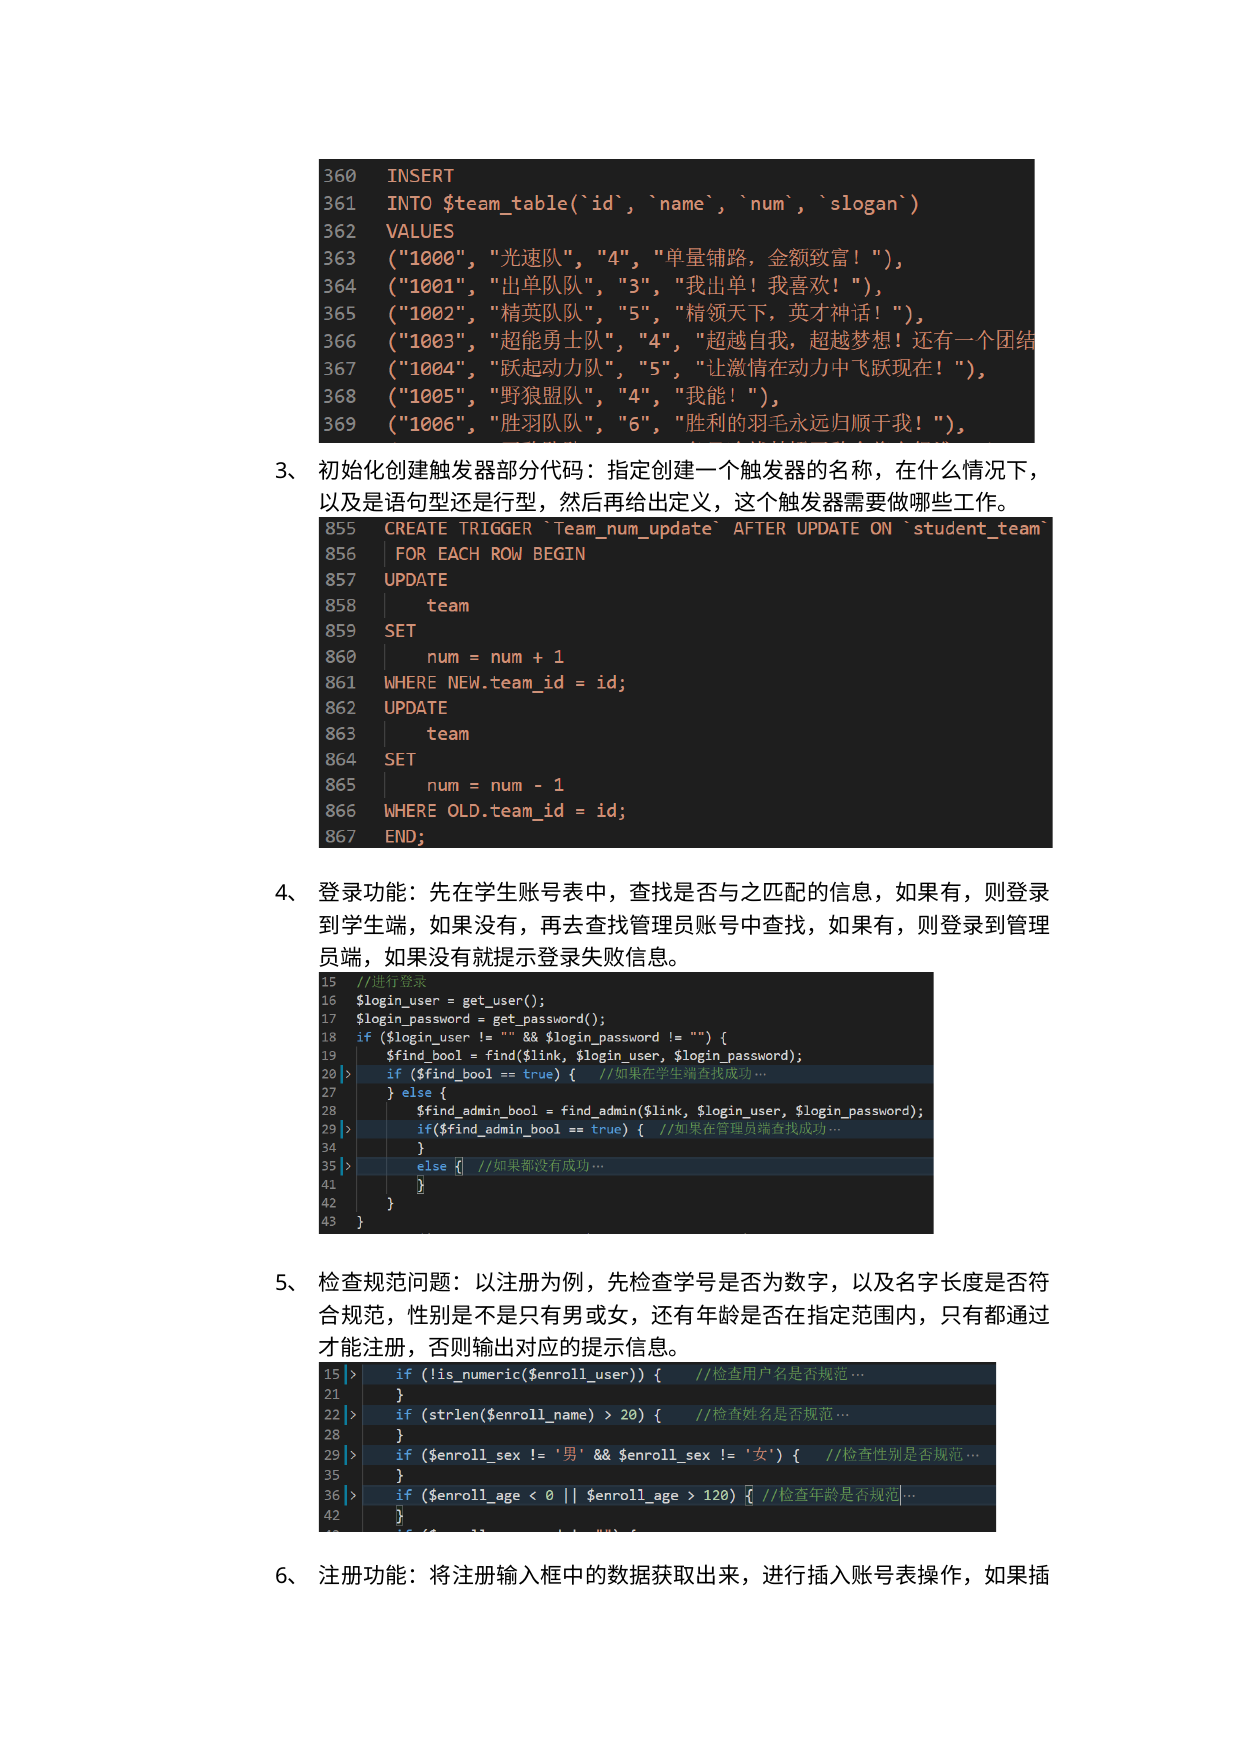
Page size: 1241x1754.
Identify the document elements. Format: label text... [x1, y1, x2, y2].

picture [318, 972, 934, 1234]
picture [318, 159, 1035, 443]
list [275, 1557, 1053, 1590]
picture [318, 1362, 997, 1532]
picture [318, 517, 1053, 848]
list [275, 160, 1053, 452]
